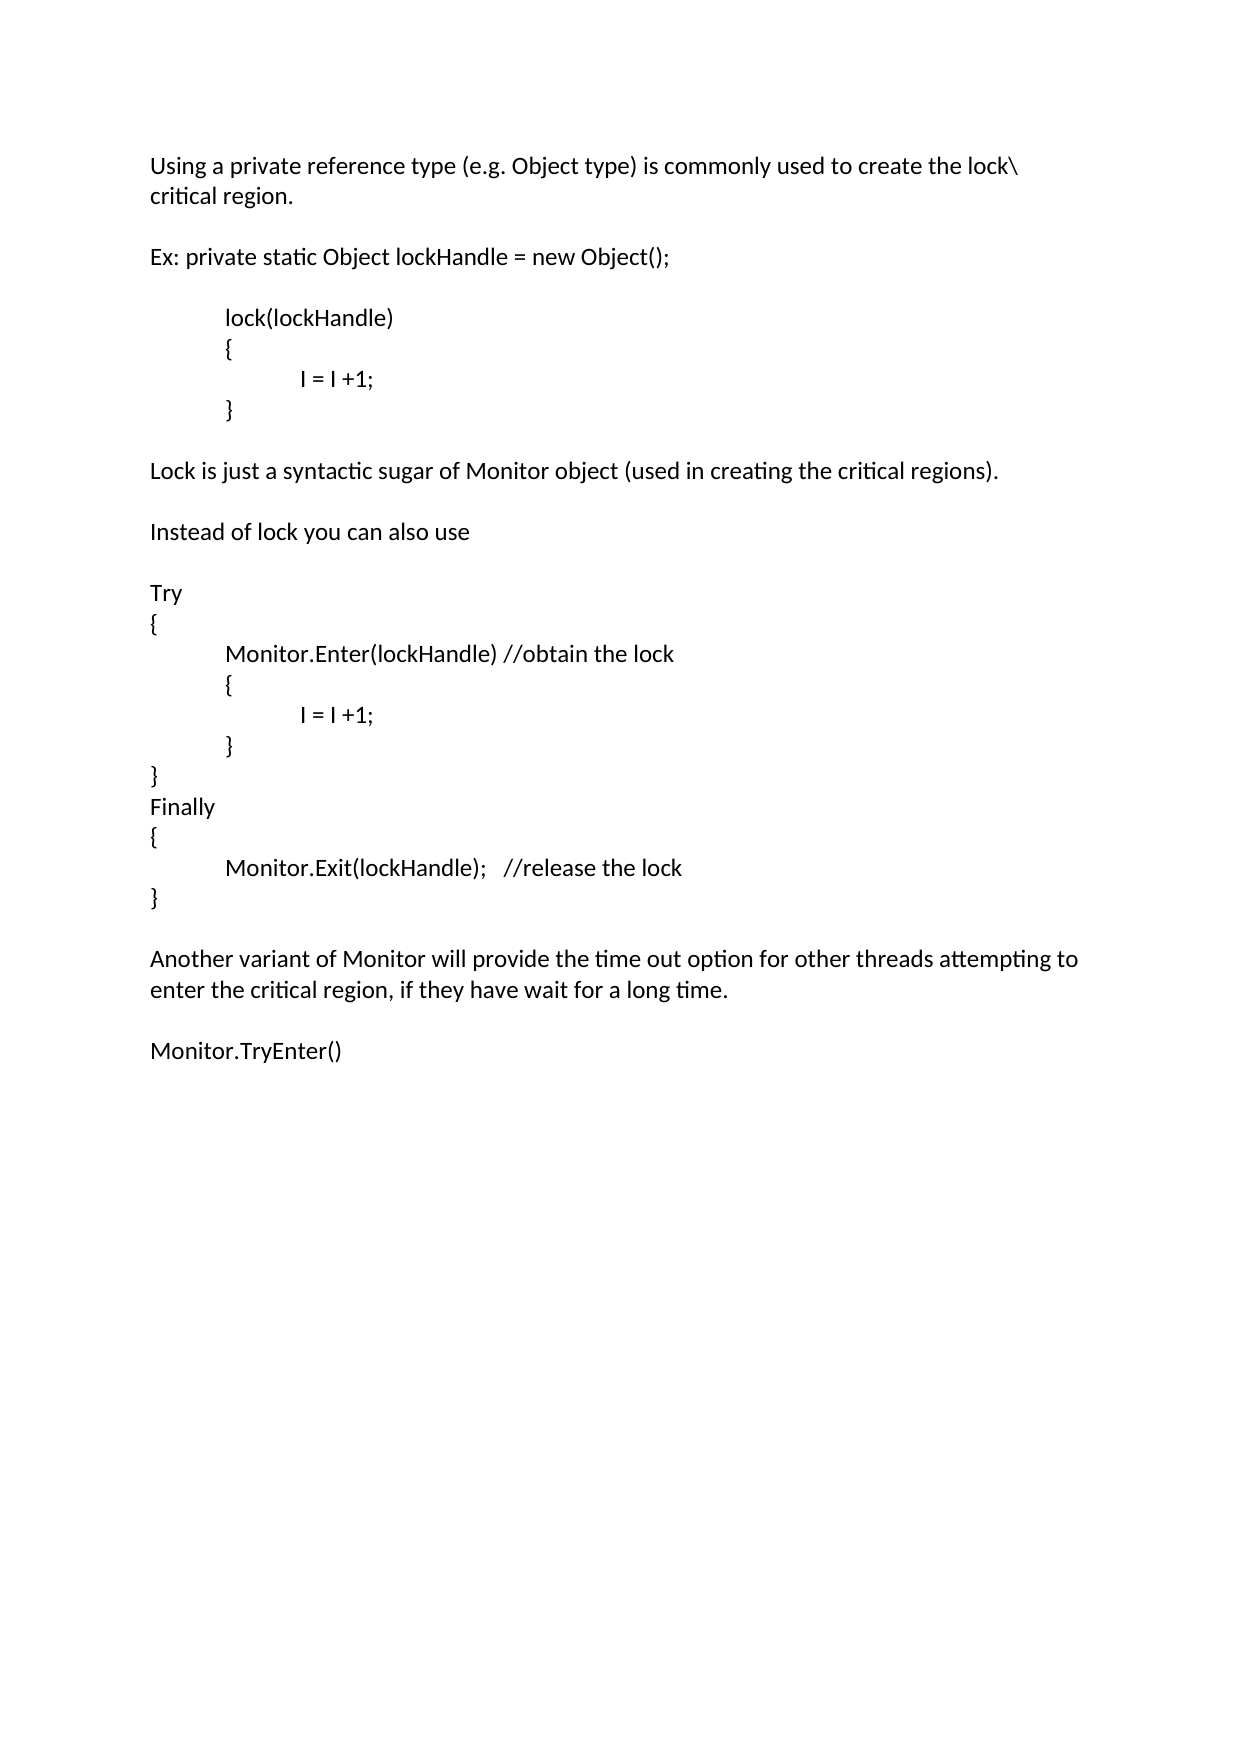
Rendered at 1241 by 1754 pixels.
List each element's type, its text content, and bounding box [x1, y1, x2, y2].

text { [150, 669, 1090, 699]
text Instead of lock you can also use [150, 516, 1090, 547]
text Monitor.Exit(lockHandle); //release the lock [150, 852, 1090, 882]
text Try [150, 577, 1090, 608]
text { [150, 608, 1090, 638]
text lock(lockHandle) [150, 303, 1090, 333]
text Using a private reference type (e.g. Object type) is commonly used to create the lock\ critical region. [150, 150, 1090, 211]
text I = I +1; [150, 364, 1090, 394]
text I = I +1; [150, 699, 1090, 730]
text Monitor.TryEnter() [150, 1035, 1090, 1066]
text Lock is just a syntactic sugar of Monitor object (used in creating the critical regions). [150, 455, 1090, 486]
text { [150, 821, 1090, 852]
text Monitor.Enter(lockHandle) //obtain the lock [150, 638, 1090, 669]
text Finally [150, 791, 1090, 821]
text } [150, 760, 1090, 791]
text { [150, 333, 1090, 364]
text } [150, 730, 1090, 760]
text Another variant of Monitor will provide the time out option for other threads attempting to enter the critical region, if they have wait for a long time. [150, 943, 1090, 1004]
text } [150, 882, 1090, 913]
text } [225, 394, 1090, 425]
text Ex: private static Object lockHandle = new Object(); [150, 242, 1090, 272]
